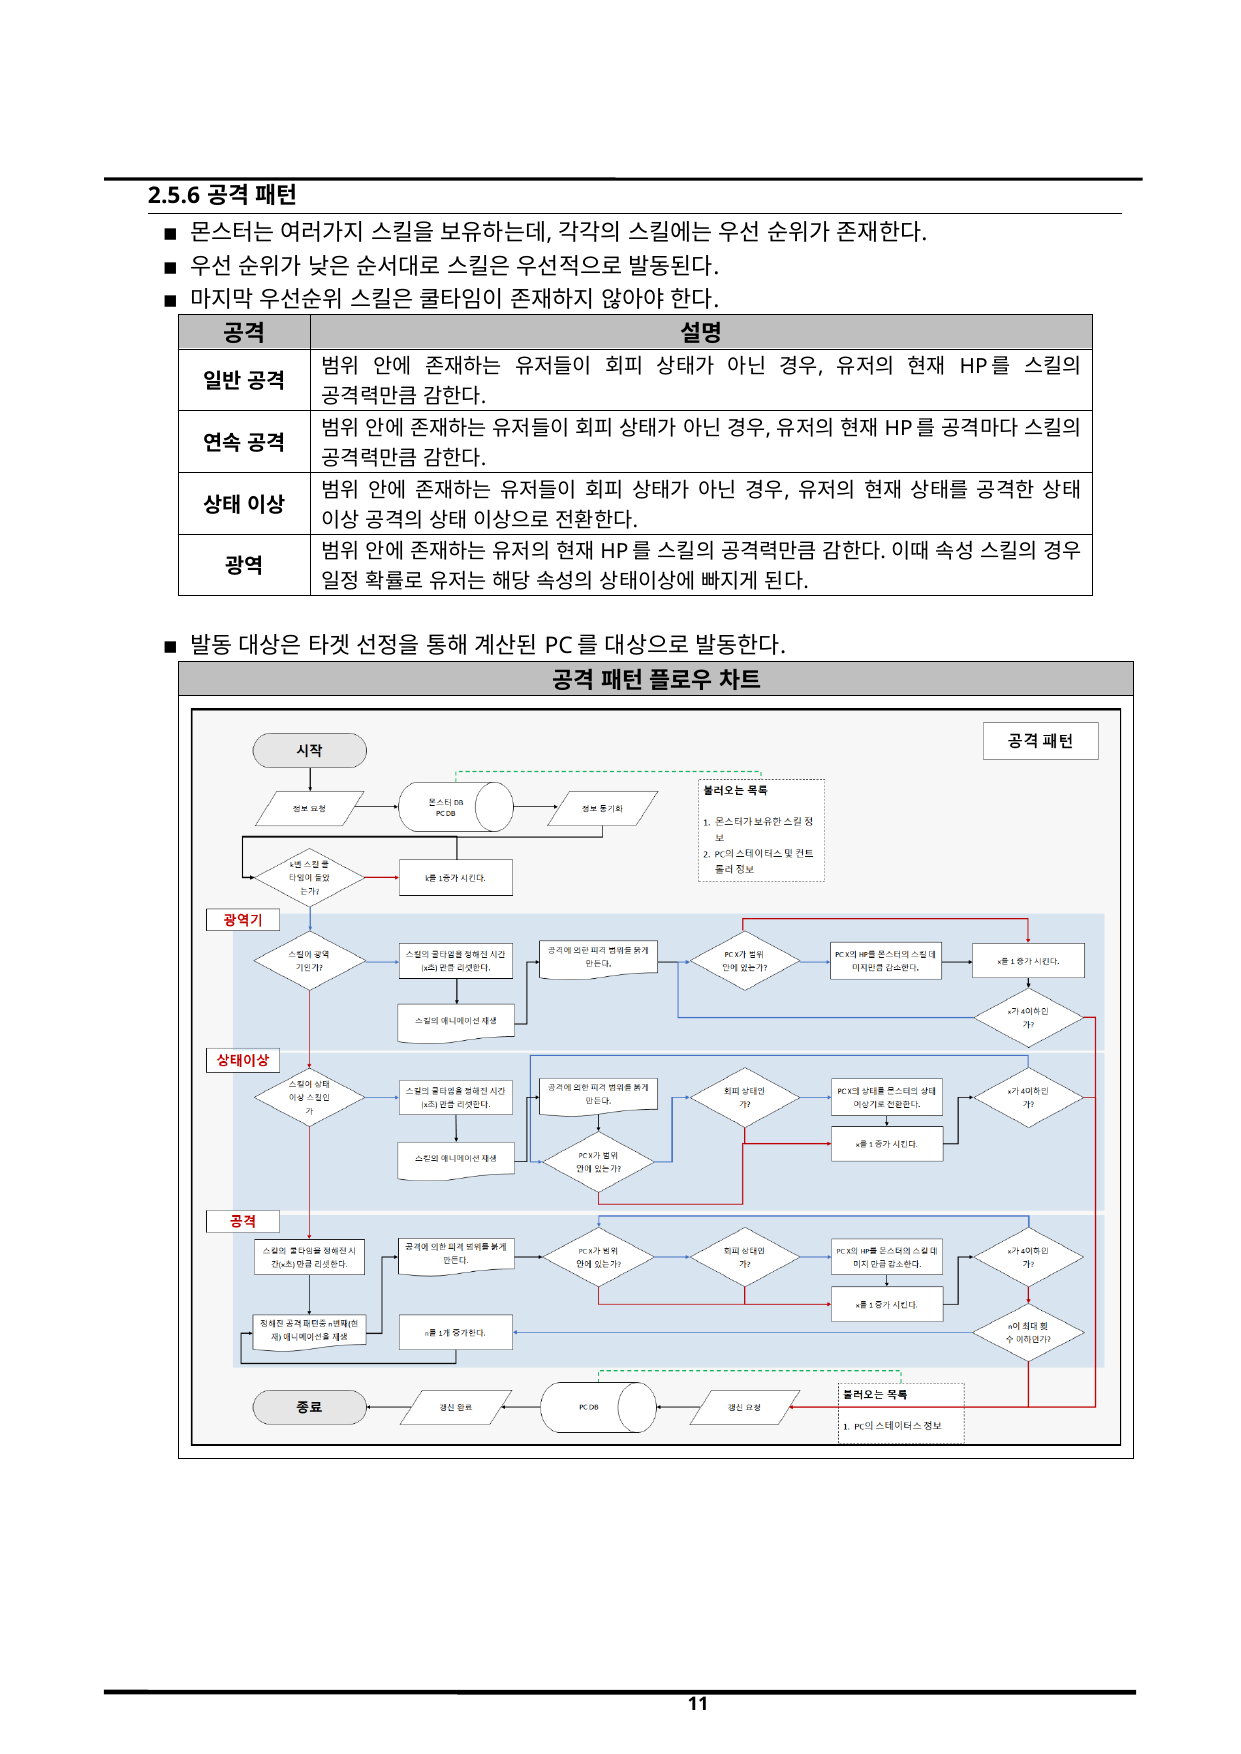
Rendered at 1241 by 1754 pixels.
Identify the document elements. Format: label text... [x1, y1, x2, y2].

table_header 공격 [179, 315, 310, 348]
table_cell 범위 안에 존재하는 유저들이 회피 상태가 아닌 경우, 유저의 현재 HP를 공격마다 스킬의 공격력만큼 감한다. [311, 411, 1092, 472]
text 몬스터는 여러가지 스킬을 보유하는데, 각각의 스킬에는 우선 순위가 존재한다. [162, 214, 1122, 247]
table_header 공격 패턴 플로우 차트 [179, 662, 1133, 695]
text 공격 패턴 [148, 177, 1122, 213]
table_cell [179, 696, 1133, 1458]
table_cell 일반 공격 [179, 350, 310, 410]
text 발동 대상은 타겟 선정을 통해 계산된 PC를 대상으로 발동한다. [162, 627, 1122, 661]
table_cell 광역 [179, 535, 310, 595]
table_cell 범위 안에 존재하는 유저들이 회피 상태가 아닌 경우, 유저의 현재 HP를 스킬의 공격력만큼 감한다. [311, 350, 1092, 410]
picture [190, 708, 1122, 1446]
table_cell 범위 안에 존재하는 유저의 현재 HP를 스킬의 공격력만큼 감한다. 이때 속성 스킬의 경우 일정 확률로 유저는 해당 속성의 상태이상에 빠지게 된다. [311, 535, 1092, 595]
table_cell 상태 이상 [179, 473, 310, 533]
table_header 설명 [311, 315, 1092, 348]
table_cell 범위 안에 존재하는 유저들이 회피 상태가 아닌 경우, 유저의 현재 상태를 공격한 상태 이상 공격의 상태 이상으로 전환한다. [311, 473, 1092, 533]
text 우선 순위가 낮은 순서대로 스킬은 우선적으로 발동된다. [162, 247, 1122, 281]
text 마지막 우선순위 스킬은 쿨타임이 존재하지 않아야 한다. [162, 281, 1122, 314]
table_cell 연속 공격 [179, 411, 310, 472]
